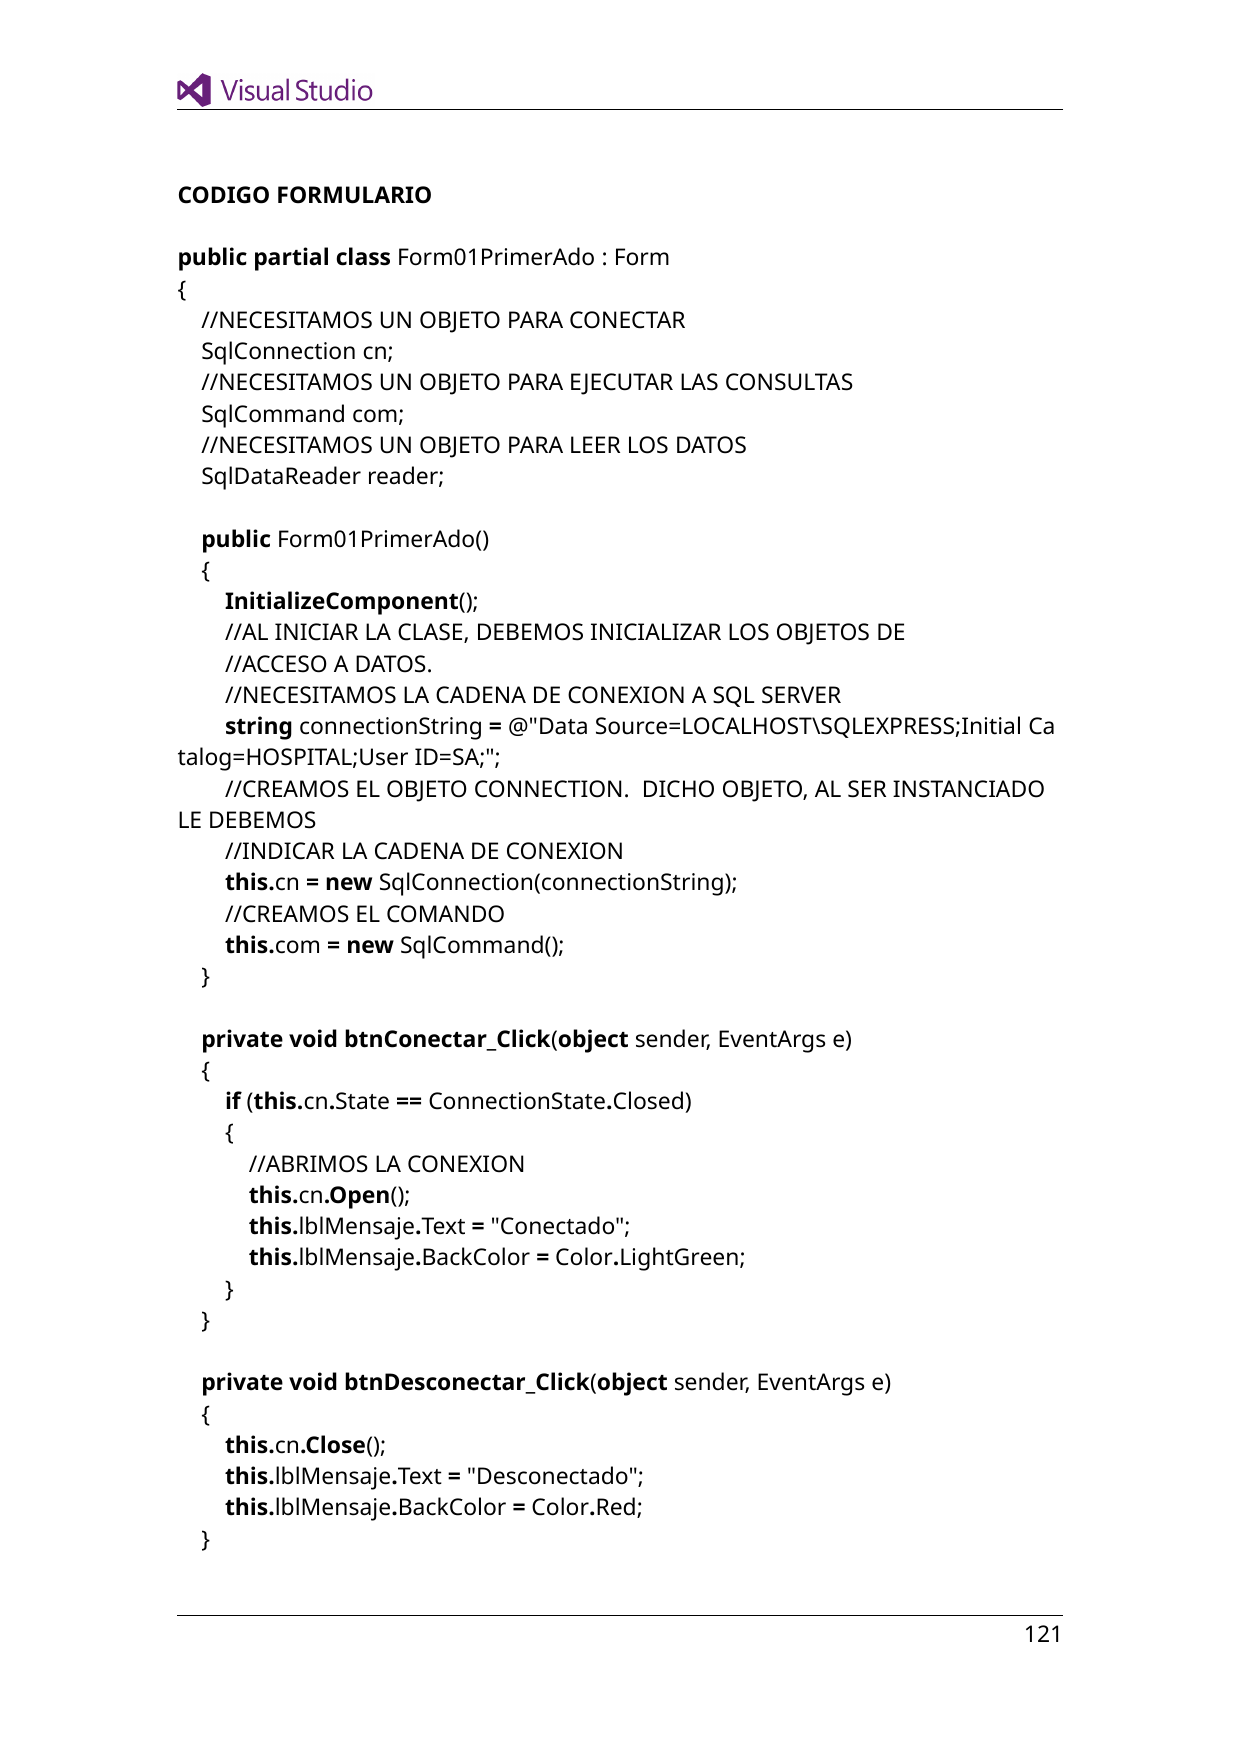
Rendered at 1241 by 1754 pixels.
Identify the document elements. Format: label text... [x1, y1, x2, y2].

text { [177, 273, 1063, 304]
text } [177, 1304, 1063, 1335]
text //INDICAR LA CADENA DE CONEXION [177, 835, 1063, 866]
text { [177, 554, 1063, 585]
text { [177, 1398, 1063, 1429]
text SqlCommand com; [177, 398, 1063, 429]
text this.cn.Close(); [177, 1429, 1063, 1460]
text if (this.cn.State == ConnectionState.Closed) [177, 1085, 1063, 1116]
text private void btnConectar_Click(object sender, EventArgs e) [177, 1023, 1063, 1054]
text this.cn.Open(); [177, 1179, 1063, 1210]
text this.lblMensaje.Text = "Conectado"; [177, 1210, 1063, 1241]
text //CREAMOS EL COMANDO [177, 898, 1063, 929]
text //NECESITAMOS UN OBJETO PARA CONECTAR [177, 304, 1063, 335]
text string connectionString = @"Data Source=LOCALHOST\SQLEXPRESS;Initial Catalog=HOSPITAL;User ID=SA;"; [177, 710, 1063, 773]
text public Form01PrimerAdo() [177, 523, 1063, 554]
text InitializeComponent(); [177, 585, 1063, 616]
text SqlDataReader reader; [177, 460, 1063, 491]
text //CREAMOS EL OBJETO CONNECTION. DICHO OBJETO, AL SER INSTANCIADO LE DEBEMOS [177, 773, 1063, 835]
text private void btnDesconectar_Click(object sender, EventArgs e) [177, 1366, 1063, 1398]
text //ACCESO A DATOS. [177, 648, 1063, 679]
text SqlConnection cn; [177, 335, 1063, 366]
text this.lblMensaje.Text = "Desconectado"; [177, 1460, 1063, 1491]
text //NECESITAMOS UN OBJETO PARA EJECUTAR LAS CONSULTAS [177, 366, 1063, 398]
text } [177, 1273, 1063, 1304]
text //AL INICIAR LA CLASE, DEBEMOS INICIALIZAR LOS OBJETOS DE [177, 616, 1063, 648]
text //NECESITAMOS UN OBJETO PARA LEER LOS DATOS [177, 429, 1063, 460]
text this.com = new SqlCommand(); [177, 929, 1063, 960]
text this.cn = new SqlConnection(connectionString); [177, 866, 1063, 898]
text } [177, 960, 1063, 991]
text this.lblMensaje.BackColor = Color.LightGreen; [177, 1241, 1063, 1273]
text //NECESITAMOS LA CADENA DE CONEXION A SQL SERVER [177, 679, 1063, 710]
text CODIGO FORMULARIO [177, 179, 1063, 210]
text { [177, 1116, 1063, 1148]
text } [177, 1523, 1063, 1554]
picture [177, 73, 375, 107]
text { [177, 1054, 1063, 1085]
text this.lblMensaje.BackColor = Color.Red; [177, 1491, 1063, 1523]
text public partial class Form01PrimerAdo : Form [177, 241, 1063, 273]
text //ABRIMOS LA CONEXION [177, 1148, 1063, 1179]
